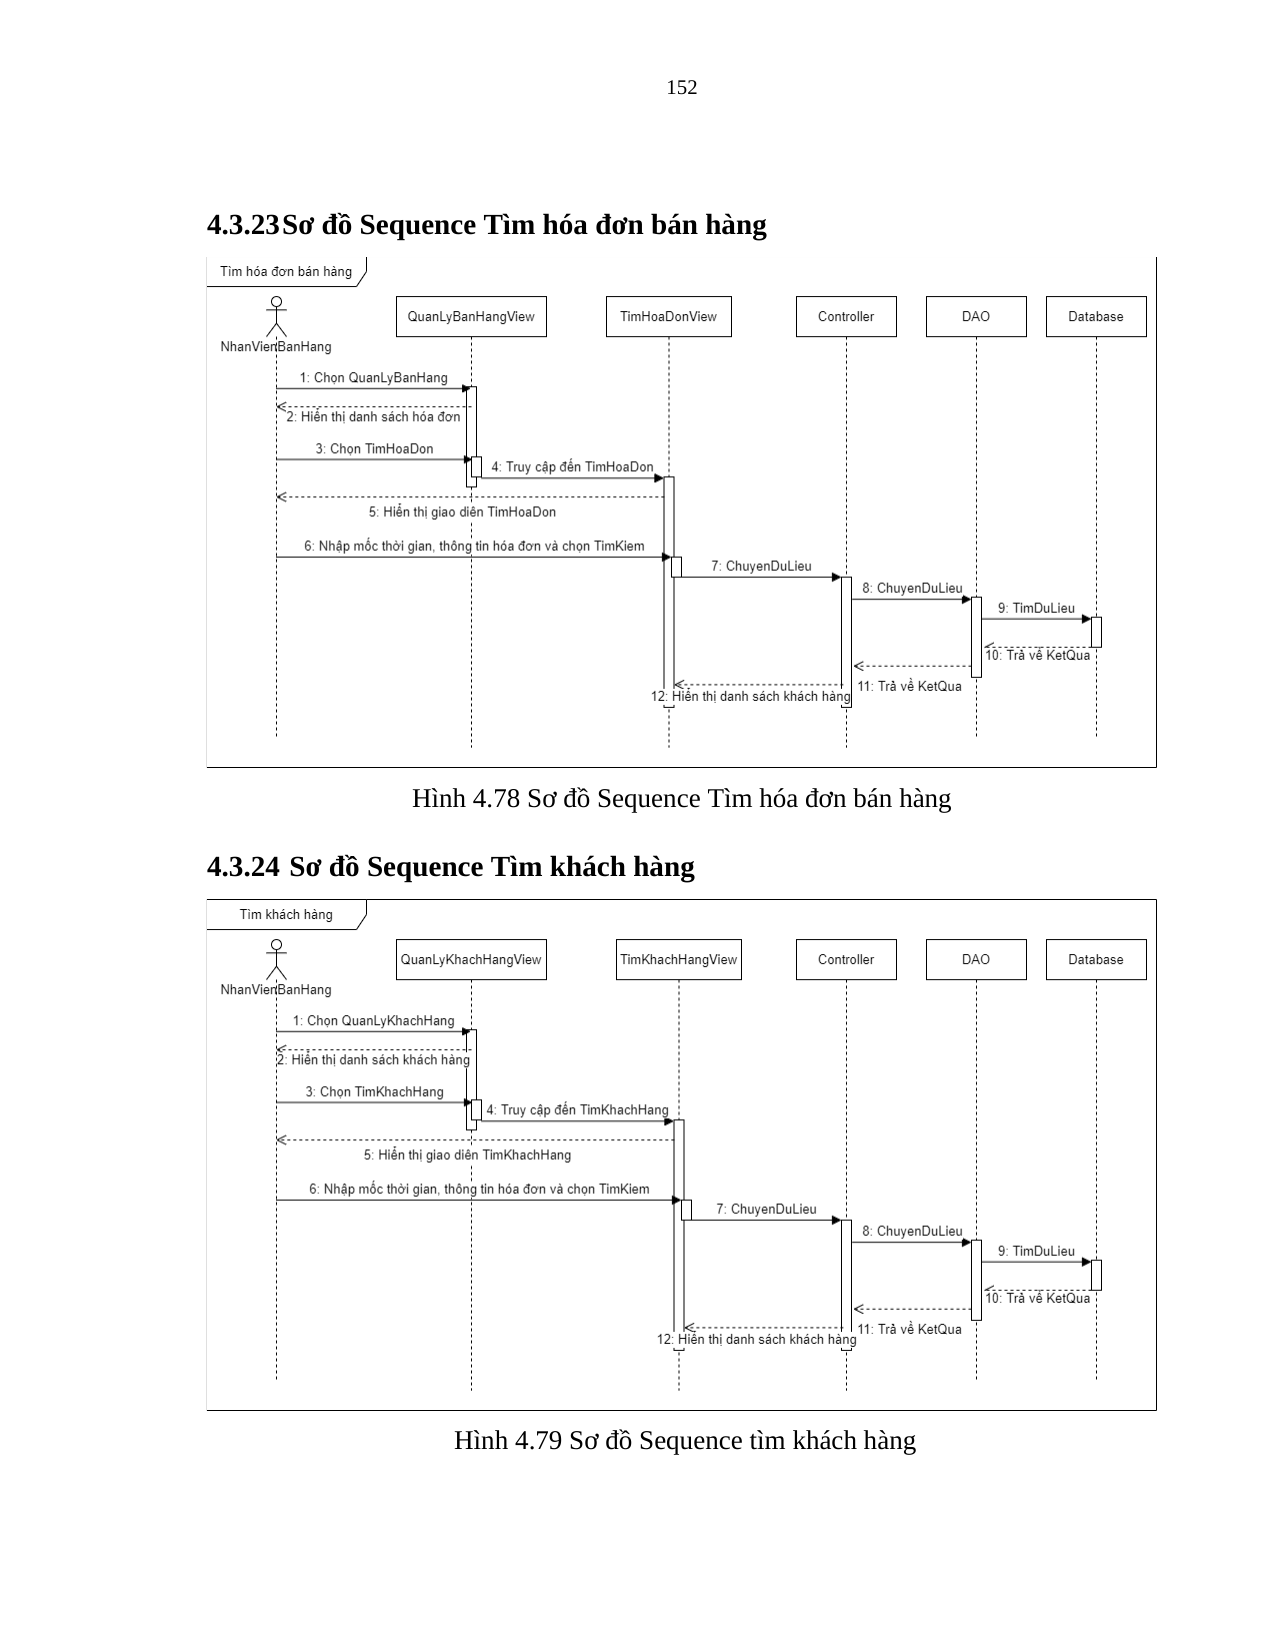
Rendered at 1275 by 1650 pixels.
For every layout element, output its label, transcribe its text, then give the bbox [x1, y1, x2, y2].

subtitle Sơ đồ Sequence Tìm khách hàng [207, 849, 1157, 883]
picture [206, 899, 1157, 1411]
picture [206, 257, 1157, 768]
subtitle Sơ đồ Sequence Tìm hóa đơn bán hàng [207, 207, 1157, 240]
